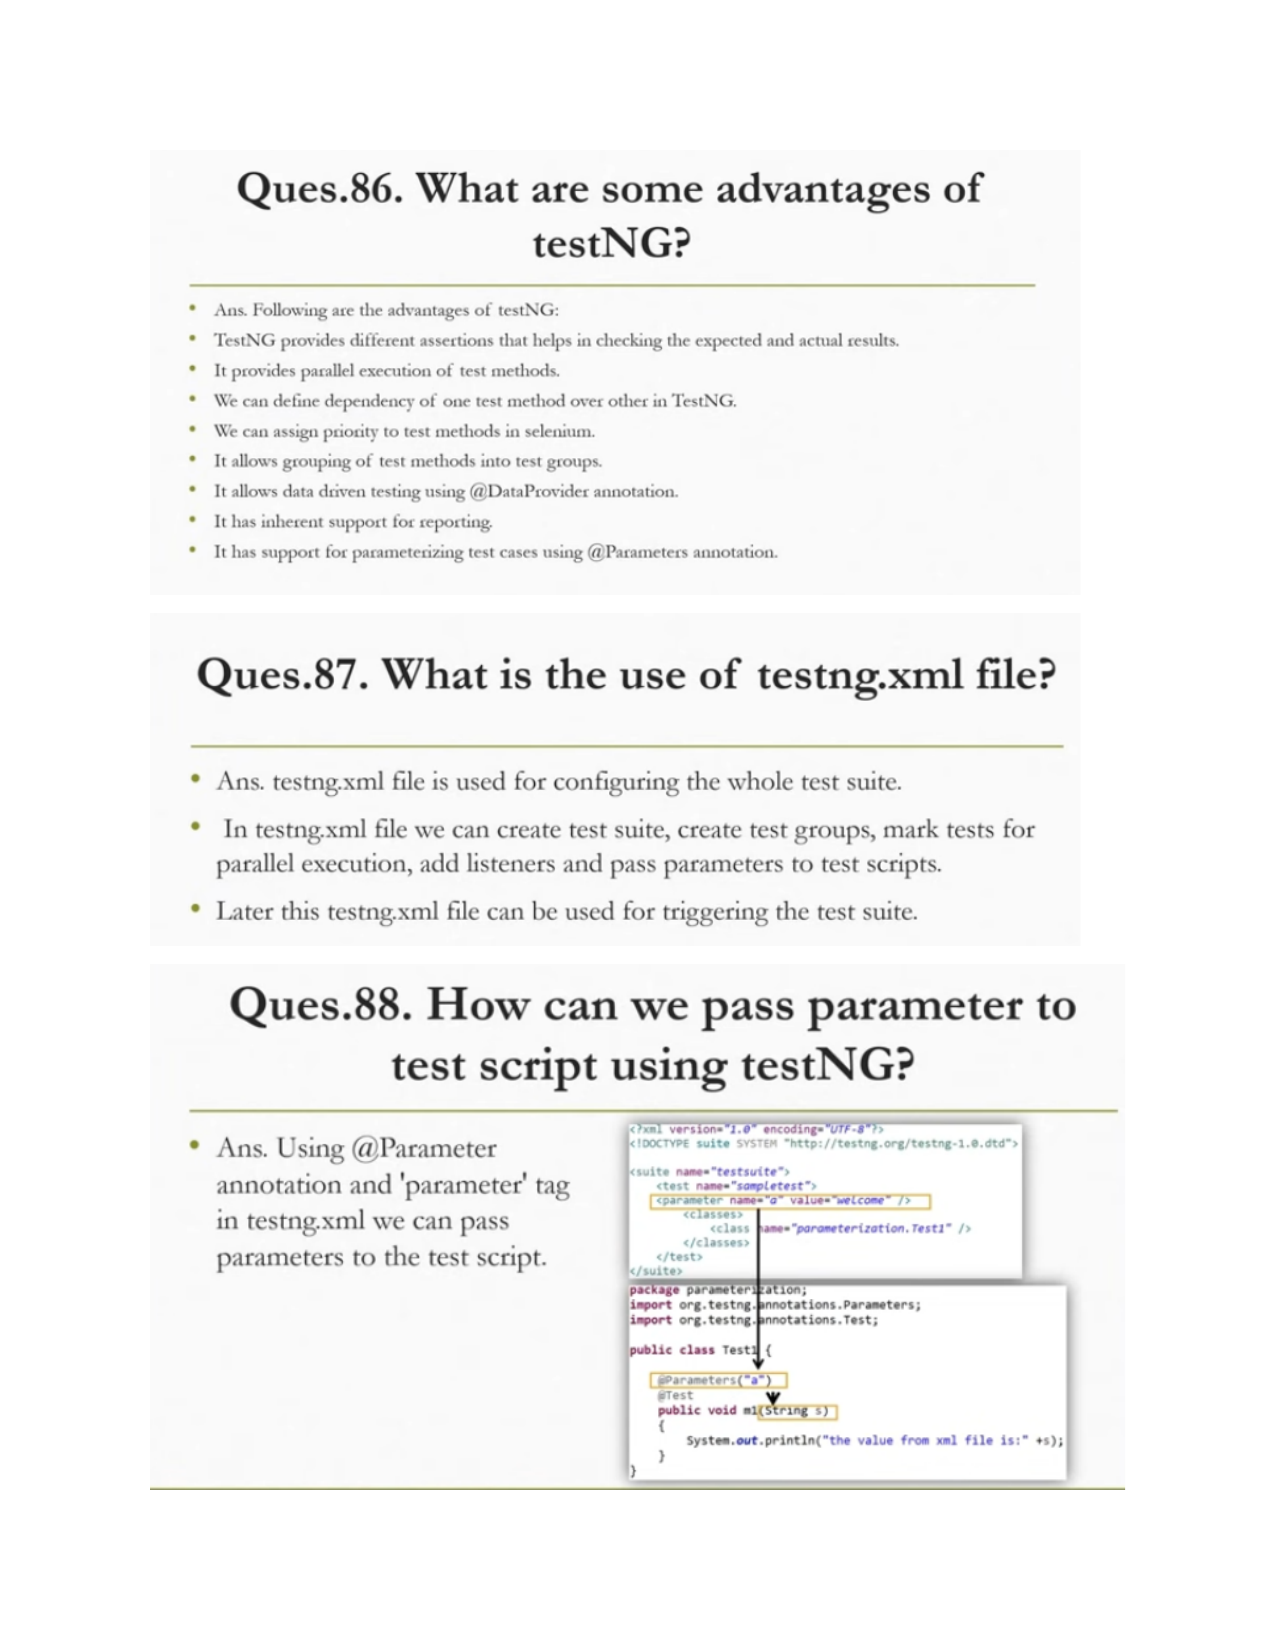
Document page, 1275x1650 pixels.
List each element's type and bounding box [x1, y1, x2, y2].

picture [150, 613, 1081, 946]
picture [150, 150, 1081, 595]
picture [150, 964, 1125, 1490]
